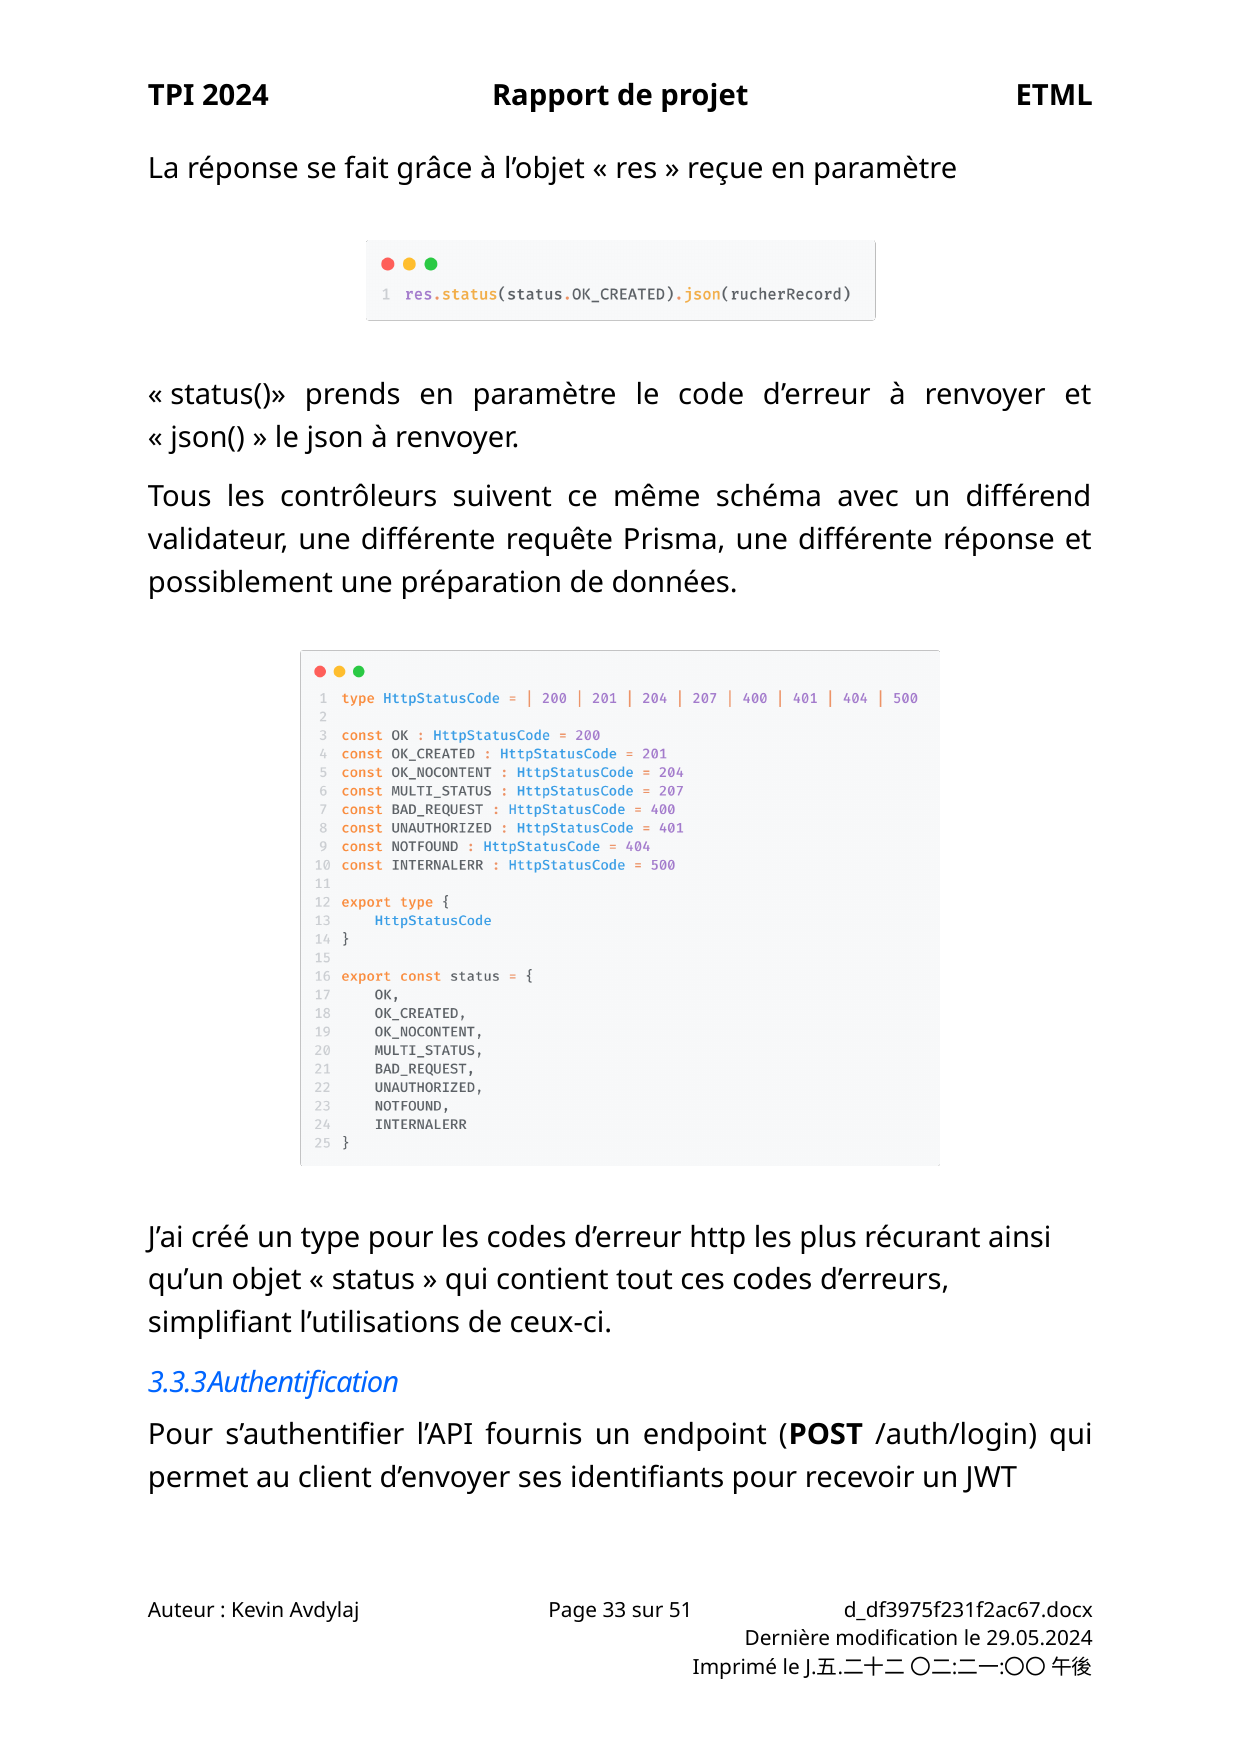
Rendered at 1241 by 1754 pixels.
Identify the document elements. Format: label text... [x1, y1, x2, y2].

picture [332, 207, 909, 354]
text J’ai créé un type pour les codes d’erreur http les plus récurant ainsi qu’un objet « status » qui contient tout ces codes d’erreurs, simplifiant l’utilisations de ceux-ci. [148, 1216, 1093, 1341]
text Pour s’authentifier l’API fournis un endpoint (POST /auth/login) qui permet au client d’envoyer ses identifiants pour recevoir un JWT [148, 1413, 1093, 1496]
picture [271, 620, 970, 1196]
text Tous les contrôleurs suivent ce même schéma avec un différend validateur, une différente requête Prisma, une différente réponse et possiblement une préparation de données. [148, 475, 1093, 601]
text « status()» prends en paramètre le code d’erreur à renvoyer et « json() » le json à renvoyer. [148, 373, 1093, 456]
subtitle Authentification [148, 1361, 1093, 1401]
text La réponse se fait grâce à l’objet « res » reçue en paramètre [148, 148, 1093, 187]
